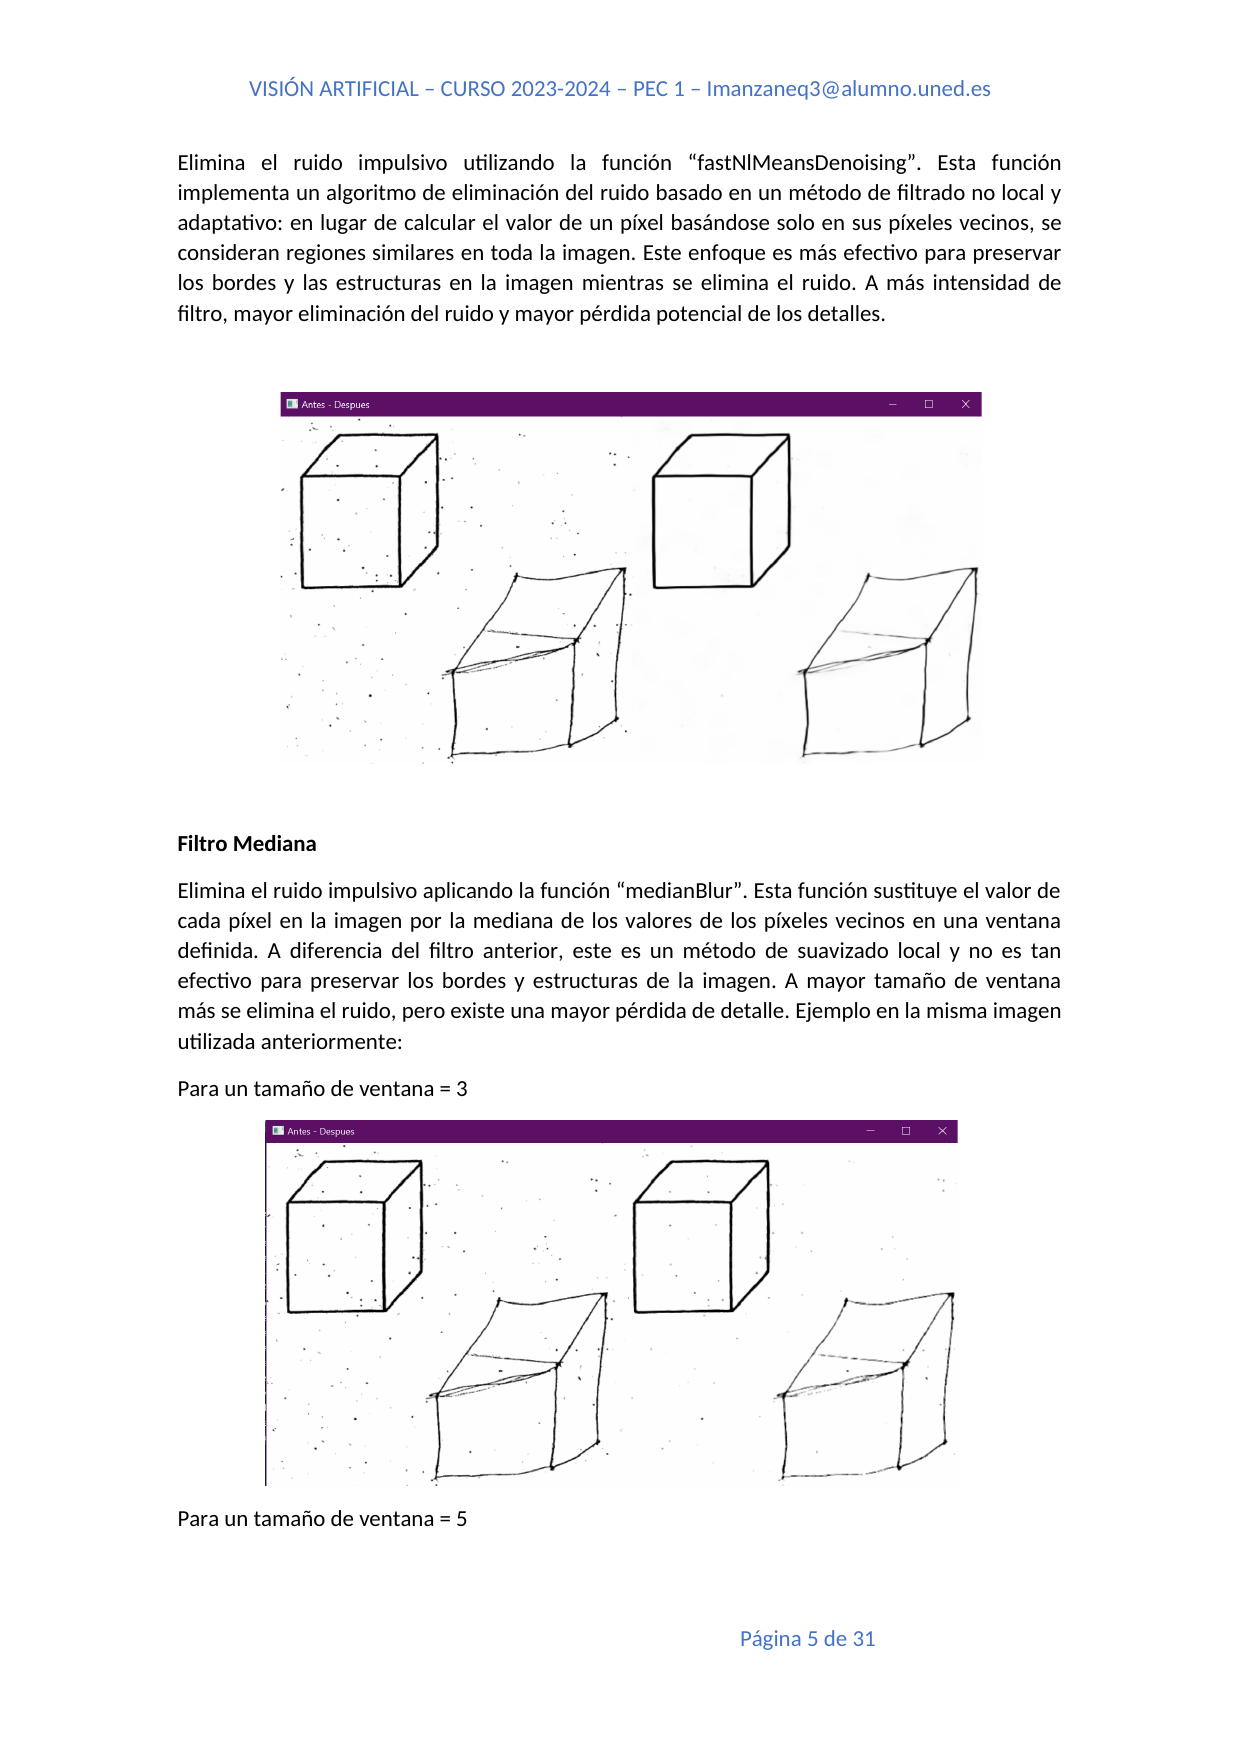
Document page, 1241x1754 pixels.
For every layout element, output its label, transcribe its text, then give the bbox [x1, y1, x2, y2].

text Filtro Mediana [177, 829, 1063, 857]
text Elimina el ruido impulsivo aplicando la función “medianBlur”. Esta función sustituye el valor de cada píxel en la imagen por la mediana de los valores de los píxeles vecinos en una ventana definida. A diferencia del filtro anterior, este es un método de suavizado local y no es tan efectivo para preservar los bordes y estructuras de la imagen. A mayor tamaño de ventana más se elimina el ruido, pero existe una mayor pérdida de detalle. Ejemplo en la misma imagen utilizada anteriormente: [177, 876, 1063, 1055]
text Elimina el ruido impulsivo utilizando la función “fastNlMeansDenoising”. Esta función implementa un algoritmo de eliminación del ruido basado en un método de filtrado no local y adaptativo: en lugar de calcular el valor de un píxel basándose solo en sus píxeles vecinos, se consideran regiones similares en toda la imagen. Este enfoque es más efectivo para preservar los bordes y las estructuras en la imagen mientras se elimina el ruido. A más intensidad de filtro, mayor eliminación del ruido y mayor pérdida potencial de los detalles. [177, 148, 1063, 327]
picture [265, 1120, 958, 1486]
text Para un tamaño de ventana = 5 [177, 1504, 1063, 1532]
text Para un tamaño de ventana = 3 [177, 1074, 1063, 1102]
picture [280, 392, 982, 764]
